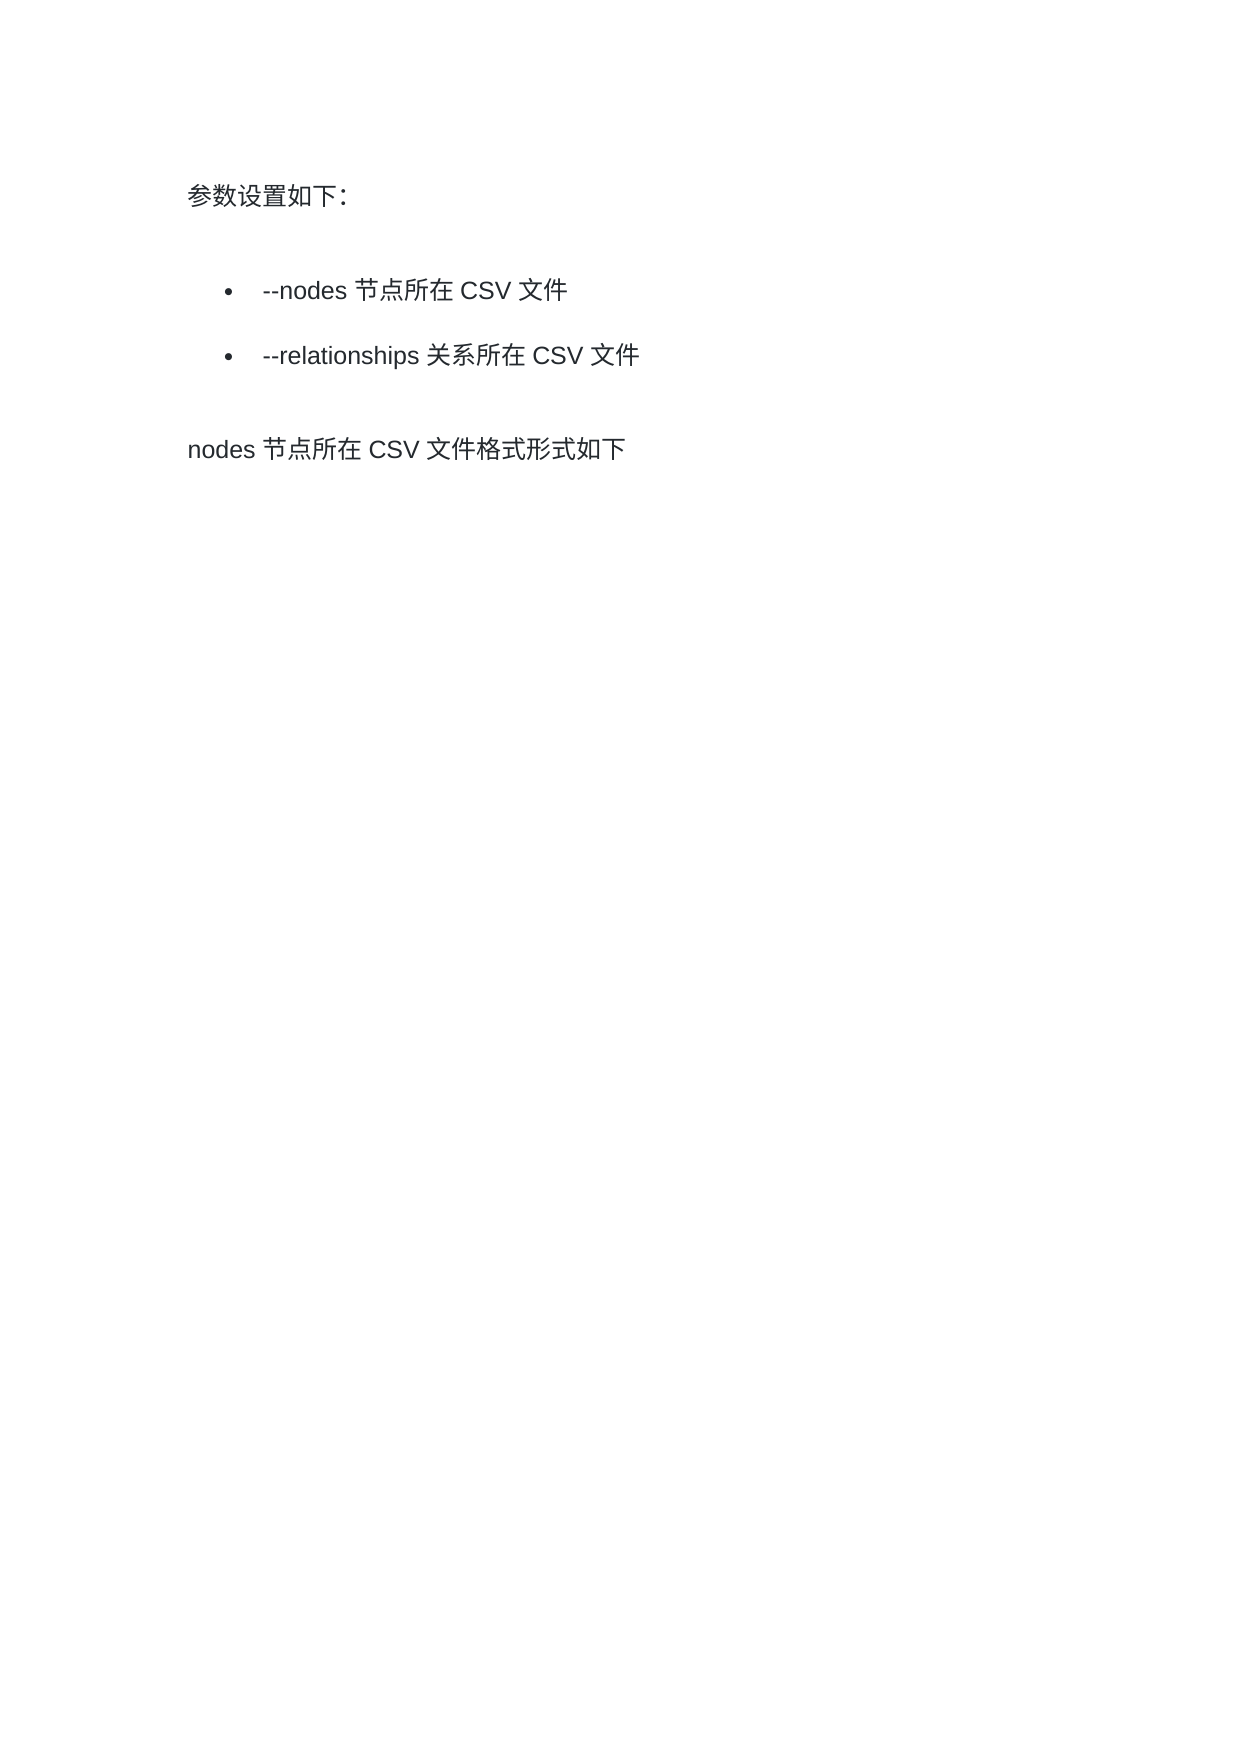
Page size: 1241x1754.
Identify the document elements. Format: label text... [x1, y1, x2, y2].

list --relationships 关系所在 CSV 文件 [225, 321, 1053, 386]
text 参数设置如下： [187, 162, 1053, 227]
list --nodes 节点所在 CSV 文件 [225, 256, 1053, 321]
text nodes 节点所在 CSV 文件格式形式如下 [187, 415, 1053, 480]
